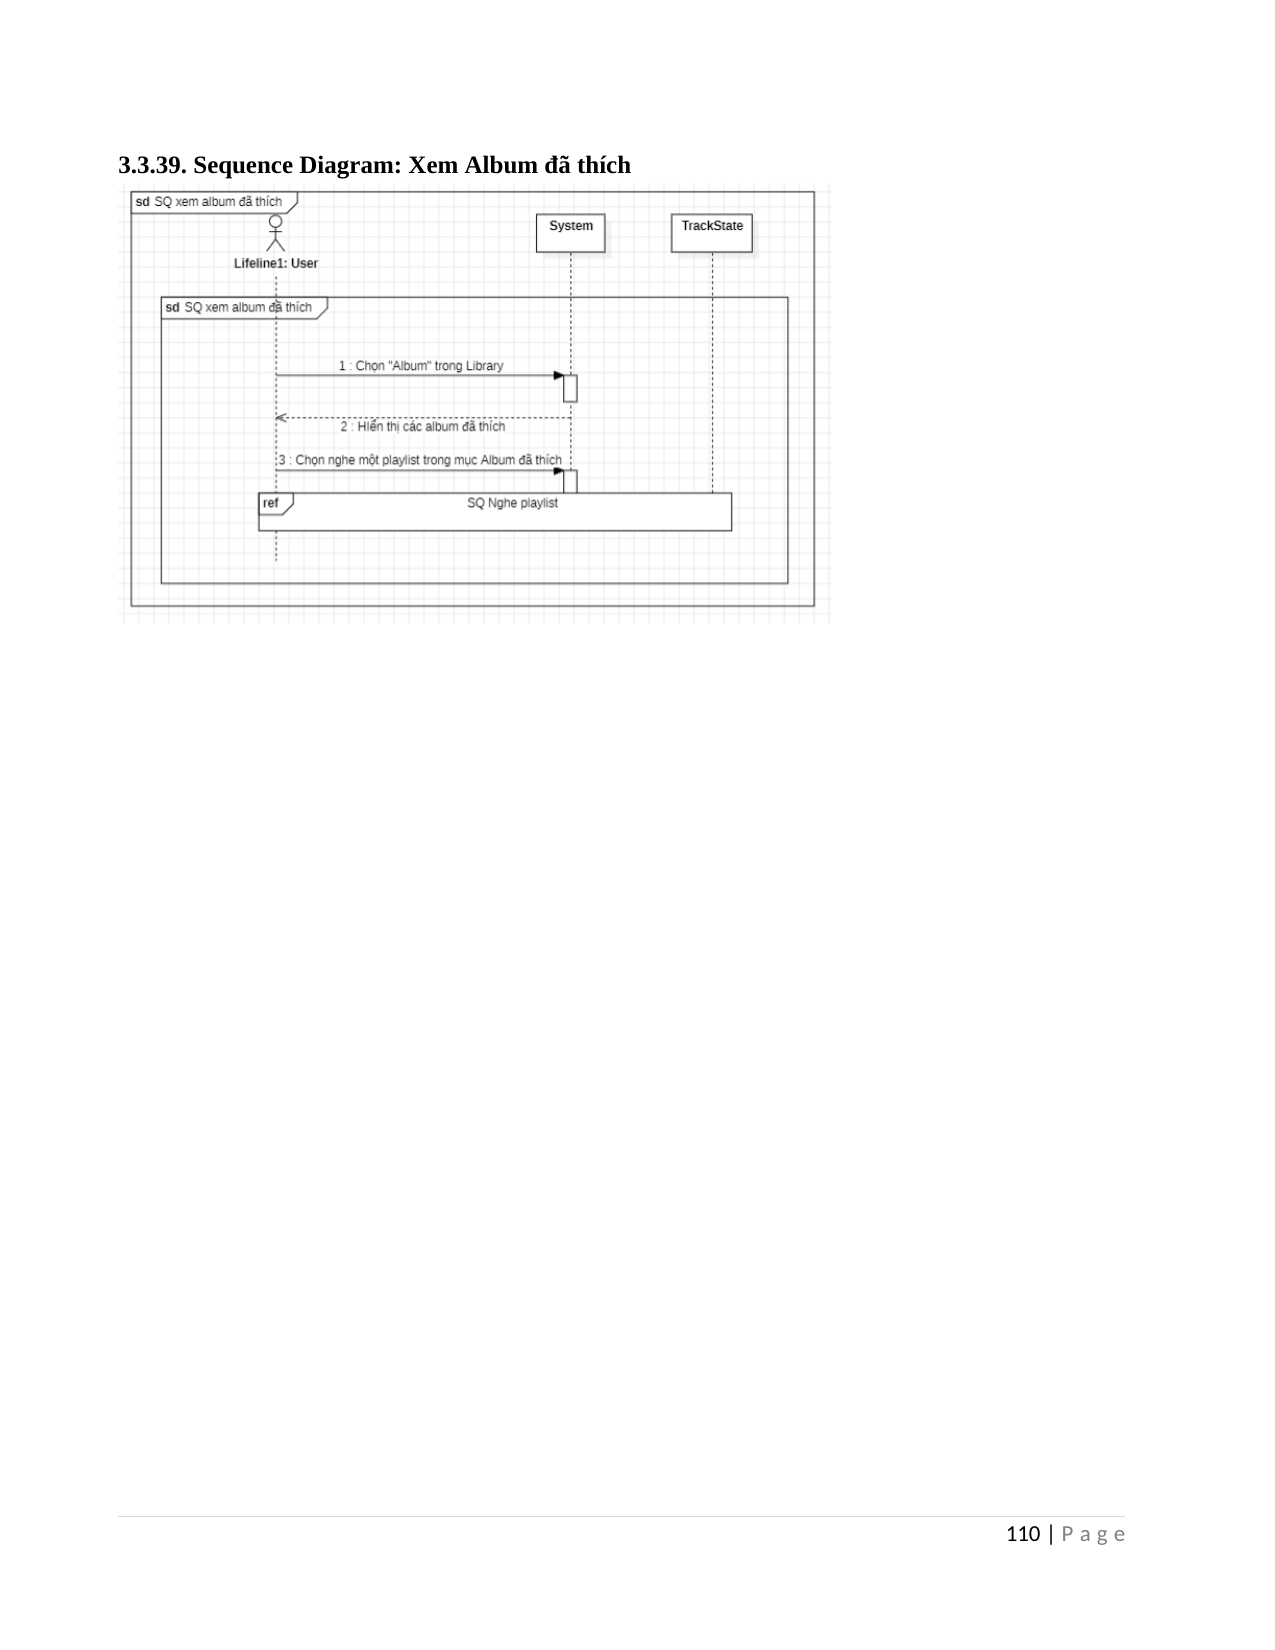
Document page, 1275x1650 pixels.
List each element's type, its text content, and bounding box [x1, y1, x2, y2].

picture [118, 183, 832, 624]
text Sequence Diagram: Xem Album đã thích [118, 150, 1125, 179]
